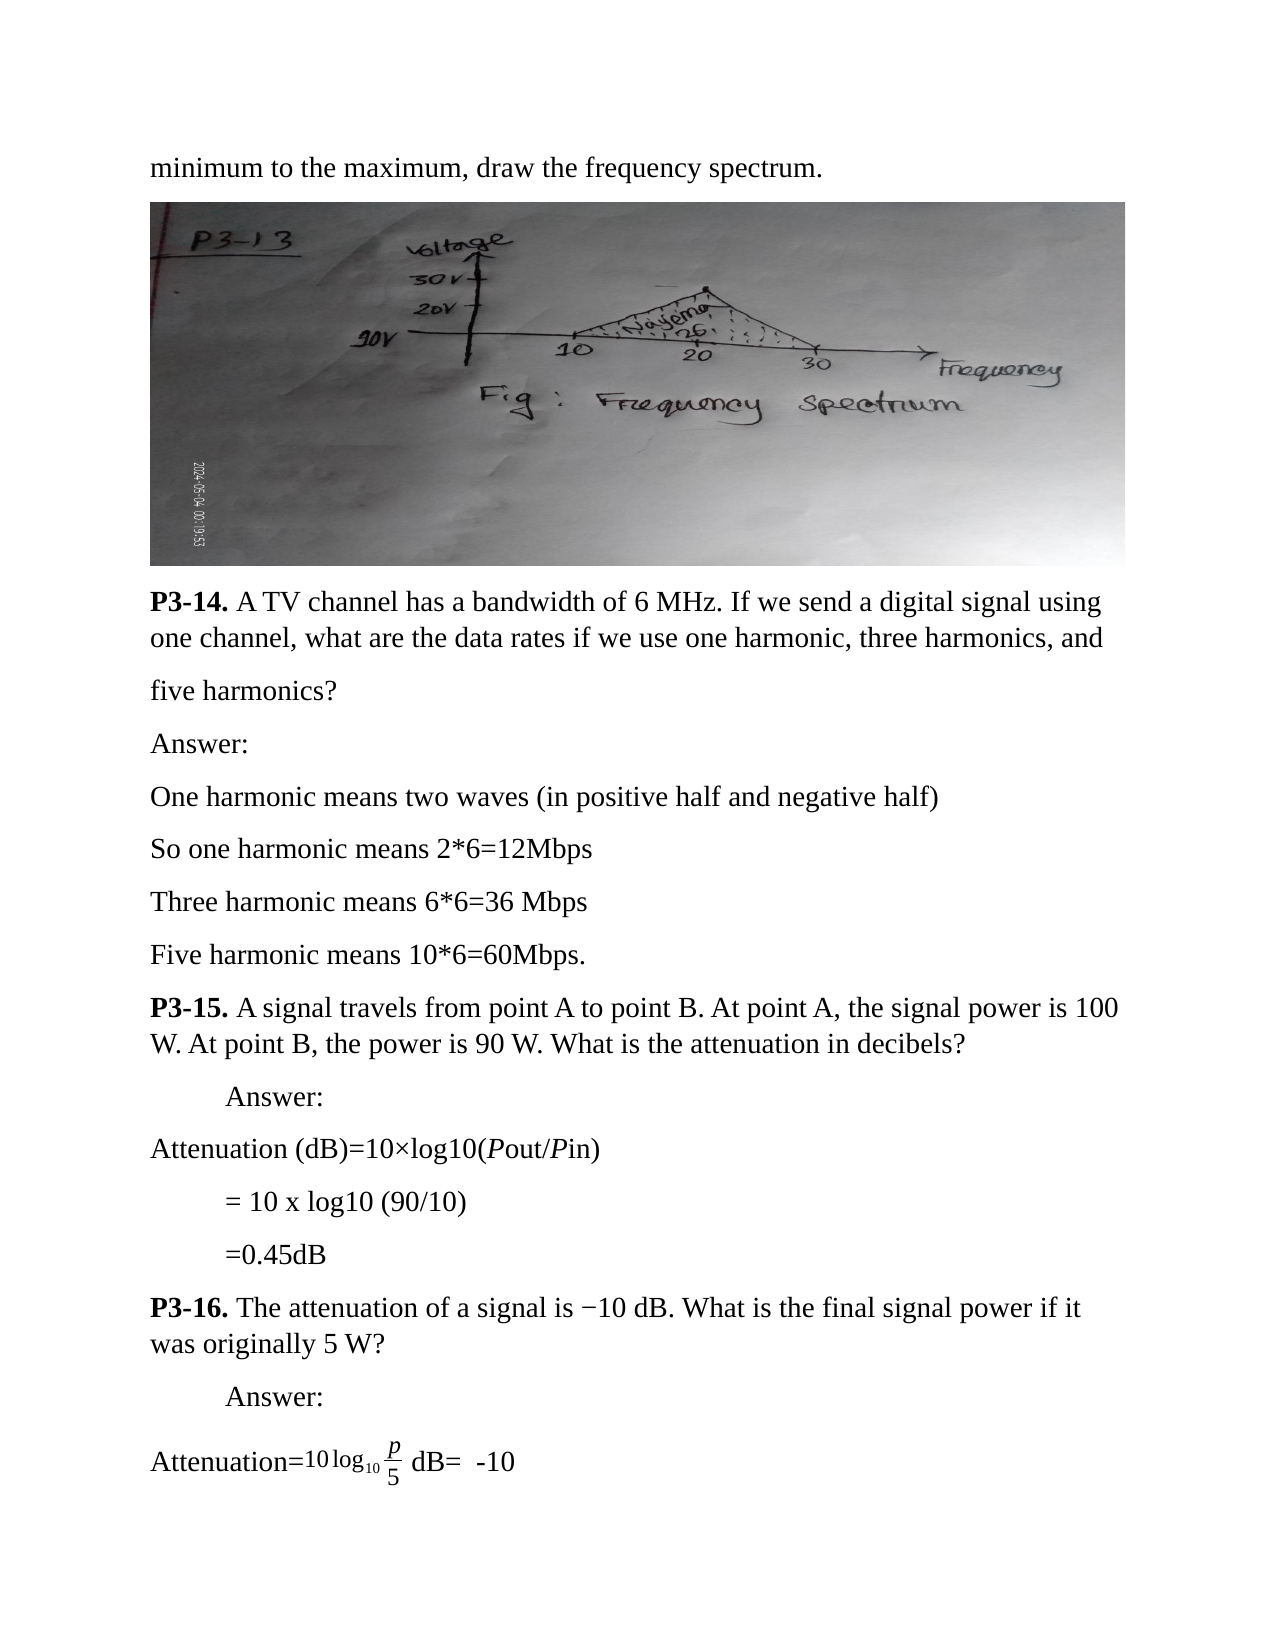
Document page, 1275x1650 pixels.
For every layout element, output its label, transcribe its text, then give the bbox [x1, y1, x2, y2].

text Answer: [150, 1379, 1125, 1413]
text One harmonic means two waves (in positive half and negative half) [150, 779, 1125, 812]
text five harmonics? [150, 673, 1125, 707]
text P3-14. A TV channel has a bandwidth of 6 MHz. If we send a digital signal using one channel, what are the data rates if we use one harmonic, three harmonics, and [150, 584, 1125, 654]
text Attenuation= dB= -10 [150, 1432, 1125, 1491]
picture [150, 202, 1125, 566]
text =0.45dB [150, 1237, 1125, 1271]
text P3-15. A signal travels from point A to point B. At point A, the signal power is 100 W. At point B, the power is 90 W. What is the attenuation in decibels? [150, 990, 1125, 1059]
text = 10 x log10 (90/10) [150, 1184, 1125, 1218]
text Three harmonic means 6*6=36 Mbps [150, 884, 1125, 918]
text Answer: [150, 726, 1125, 759]
text Attenuation (dB)=10×log10​(Pout/​Pin​​) [150, 1132, 1125, 1165]
text minimum to the maximum, draw the frequency spectrum. [150, 150, 1125, 183]
text Five harmonic means 10*6=60Mbps. [150, 937, 1125, 971]
text P3-16. The attenuation of a signal is −10 dB. What is the final signal power if it was originally 5 W? [150, 1290, 1125, 1360]
text Answer: [150, 1079, 1125, 1112]
text So one harmonic means 2*6=12Mbps [150, 831, 1125, 865]
